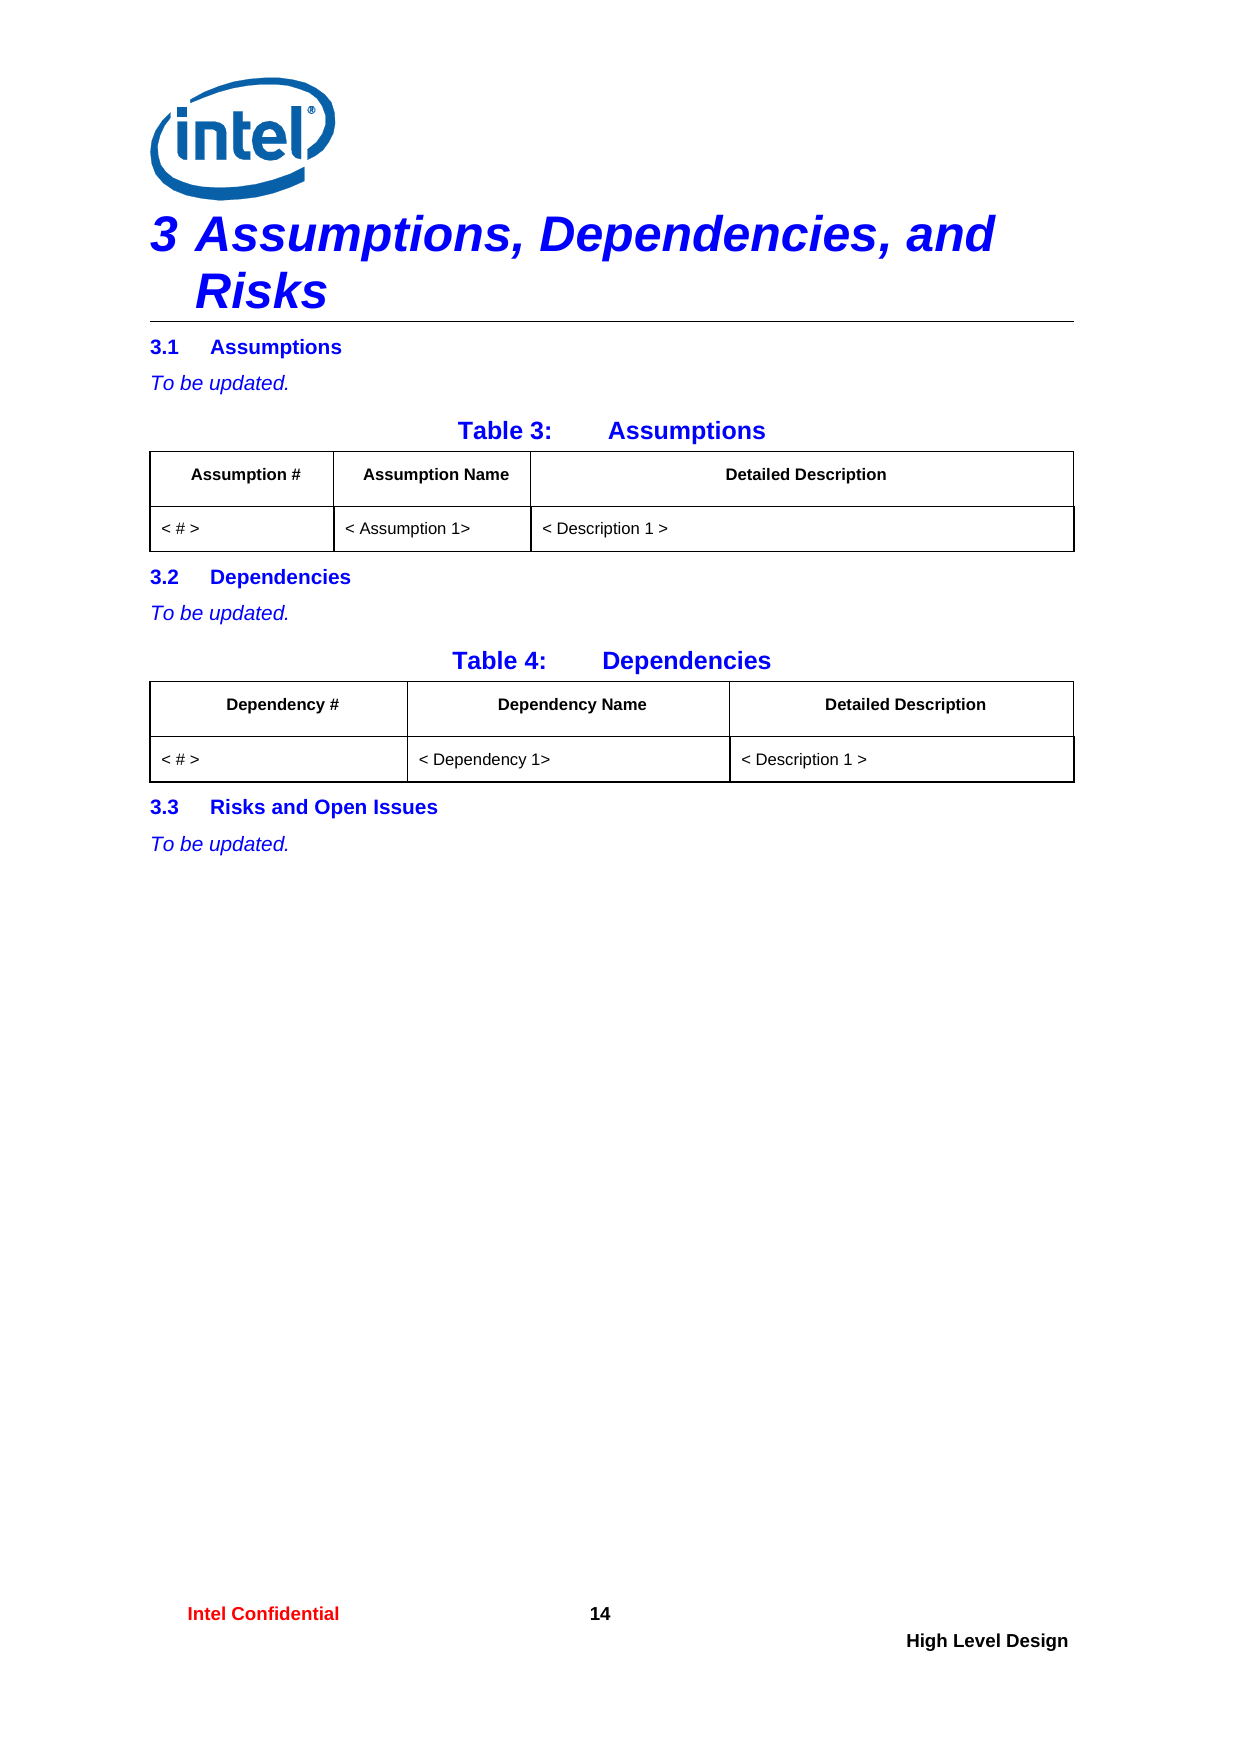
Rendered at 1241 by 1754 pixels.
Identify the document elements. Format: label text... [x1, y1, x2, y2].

table_cell < # > [151, 507, 333, 551]
table_header Assumption # [151, 452, 333, 506]
table_cell < Assumption 1> [335, 507, 530, 551]
table_header Detailed Description [531, 452, 1073, 506]
text To be updated. [150, 371, 1074, 395]
subtitle Assumptions [150, 334, 1074, 358]
table_header Detailed Description [730, 682, 1073, 736]
table_header Assumption Name [334, 452, 530, 506]
table_cell < Dependency 1> [408, 737, 729, 781]
table_cell < Description 1 > [532, 507, 1073, 551]
subtitle Risks and Open Issues [150, 795, 1074, 819]
table_header Dependency Name [408, 682, 729, 736]
text To be updated. [150, 601, 1074, 625]
text To be updated. [150, 831, 1074, 855]
table_cell < Description 1 > [731, 737, 1073, 781]
table_cell < # > [151, 737, 407, 781]
subtitle Dependencies [150, 565, 1074, 589]
subtitle Assumptions, Dependencies, and Risks [150, 204, 1074, 321]
table_header Dependency # [151, 682, 407, 736]
